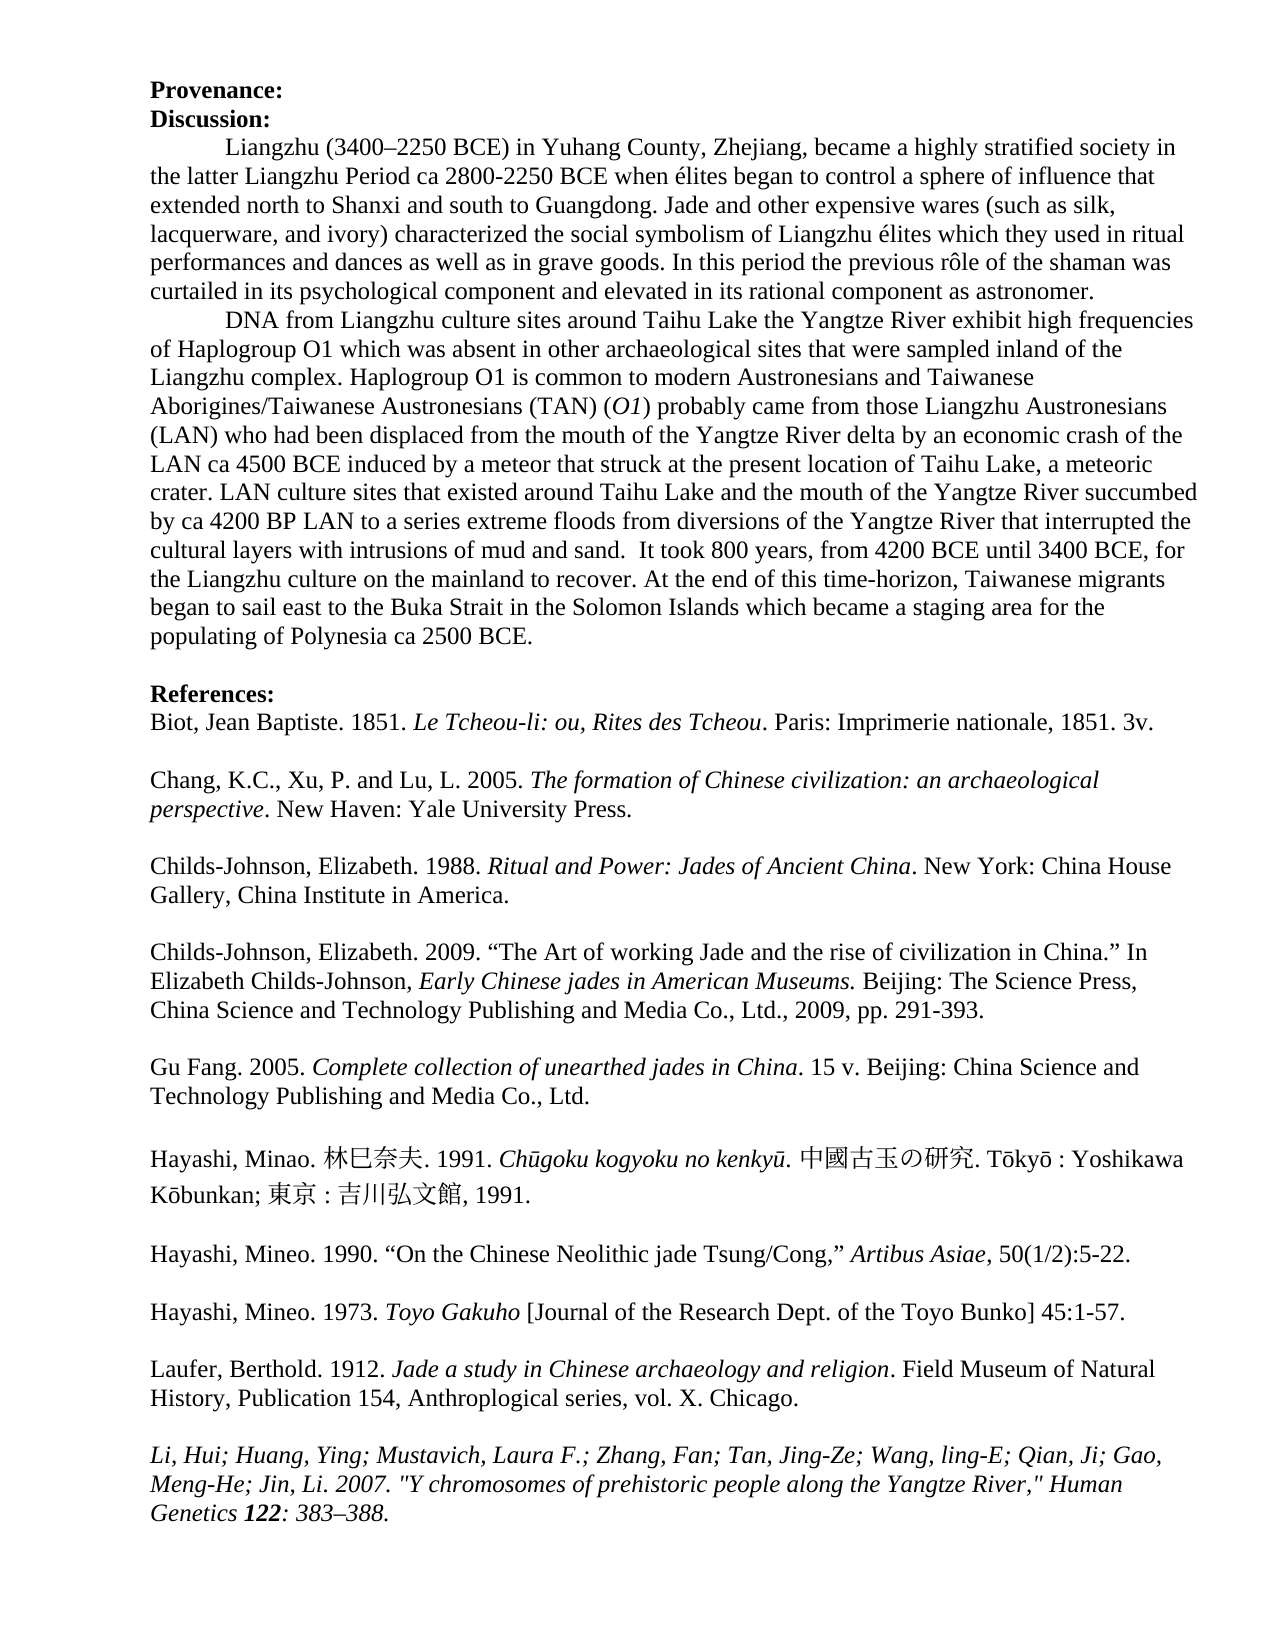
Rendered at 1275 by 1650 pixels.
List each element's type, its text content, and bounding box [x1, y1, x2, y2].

text Laufer, Berthold. 1912. Jade a study in Chinese archaeology and religion. Field Museum of Natural History, Publication 154, Anthroplogical series, vol. X. Chicago. [150, 1354, 1200, 1412]
text Childs-Johnson, Elizabeth. 1988. Ritual and Power: Jades of Ancient . : China House Gallery, China Institute in . [150, 851, 1200, 909]
text References: [150, 679, 1200, 707]
text DNA from Liangzhu culture sites around Taihu Lake the Yangtze River exhibit high frequencies of Haplogroup O1 which was absent in other archaeological sites that were sampled inland of the Liangzhu complex. Haplogroup O1 is common to modern Austronesians and Taiwanese Aborigines/Taiwanese Austronesians (TAN) (O1) probably came from those Liangzhu Austronesians (LAN) who had been displaced from the mouth of the Yangtze River delta by an economic crash of the LAN ca 4500 BCE induced by a meteor that struck at the present location of Taihu Lake, a meteoric crater. LAN culture sites that existed around Taihu Lake and the mouth of the Yangtze River succumbed by ca 4200 BP LAN to a series extreme floods from diversions of the Yangtze River that interrupted the cultural layers with intrusions of mud and sand. It took 800 years, from 4200 BCE until 3400 BCE, for the Liangzhu culture on the mainland to recover. At the end of this time-horizon, Taiwanese migrants began to sail east to the Buka Strait in the Solomon Islands which became a staging area for the populating of Polynesia ca 2500 BCE. [150, 305, 1200, 650]
text Hayashi, Mineo. 1990. “On the Chinese Neolithic jade Tsung/Cong,” Artibus Asiae, 50(1/2):5-22. [150, 1239, 1200, 1268]
text Hayashi, Minao. 林巳奈夫. 1991. Chūgoku kogyoku no kenkyū. 中國古玉の研究. Tōkyō : Yoshikawa Kōbunkan; 東京 : 吉川弘文館, 1991. [150, 1139, 1200, 1211]
text Biot, Jean Baptiste. 1851. Le Tcheou-li: ou, Rites des Tcheou. Paris: Imprimerie nationale, 1851. 3v. [150, 707, 1200, 736]
text Chang, K.C., Xu, P. and Lu, L. 2005. The formation of Chinese civilization: an archaeological perspective. New Haven: Yale University Press. [150, 765, 1200, 822]
text Liangzhu (3400–2250 BCE) in Yuhang County, Zhejiang, became a highly stratified society in the latter Liangzhu Period ca 2800-2250 BCE when élites began to control a sphere of influence that extended north to Shanxi and south to Guangdong. Jade and other expensive wares (such as silk, lacquerware, and ivory) characterized the social symbolism of Liangzhu élites which they used in ritual performances and dances as well as in grave goods. In this period the previous rôle of the shaman was curtailed in its psychological component and elevated in its rational component as astronomer. [150, 132, 1200, 305]
text Gu Fang. 2005. Complete collection of unearthed jades in . 15 v. : Science and Technology Publishing and Media Co., Ltd. [150, 1052, 1200, 1110]
text Discussion: [150, 104, 1200, 132]
text Childs-Johnson, Elizabeth. 2009. “The Art of working Jade and the rise of civilization in China.” In Elizabeth Childs-Johnson, Early Chinese jades in American Museums. : The Science Science and Technology Publishing and Media Co., Ltd., 2009, pp. 291-393. [150, 937, 1200, 1024]
text Li, Hui; Huang, Ying; Mustavich, Laura F.; Zhang, Fan; Tan, Jing-Ze; Wang, ling-E; Qian, Ji; Gao, Meng-He; Jin, Li. 2007. "Y chromosomes of prehistoric people along the Yangtze River," Human Genetics 122: 383–388. [150, 1441, 1200, 1527]
text Provenance: [150, 75, 1200, 104]
text Hayashi, Mineo. 1973. Toyo Gakuho [Journal of the Research Dept. of the Toyo Bunko] 45:1-57. [150, 1297, 1200, 1326]
